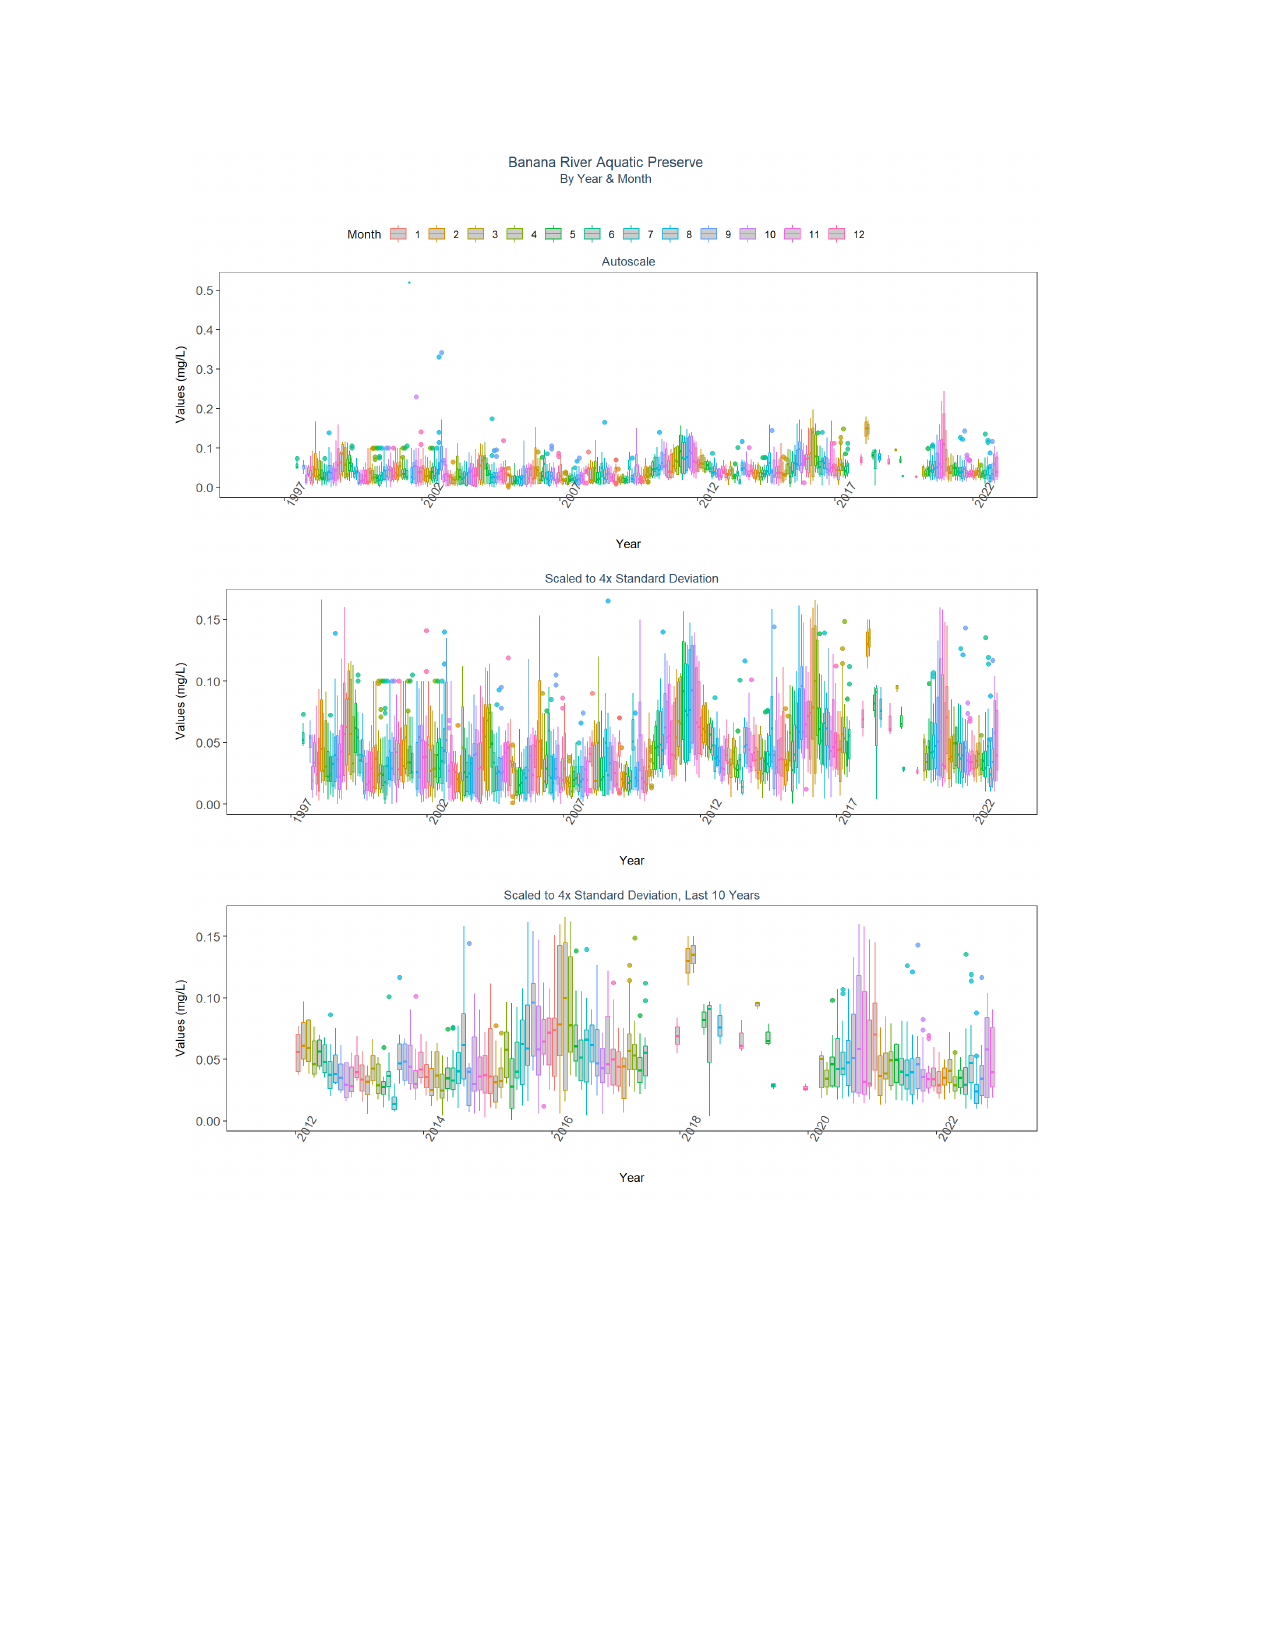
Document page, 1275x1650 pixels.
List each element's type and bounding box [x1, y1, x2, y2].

picture [168, 150, 1044, 1200]
